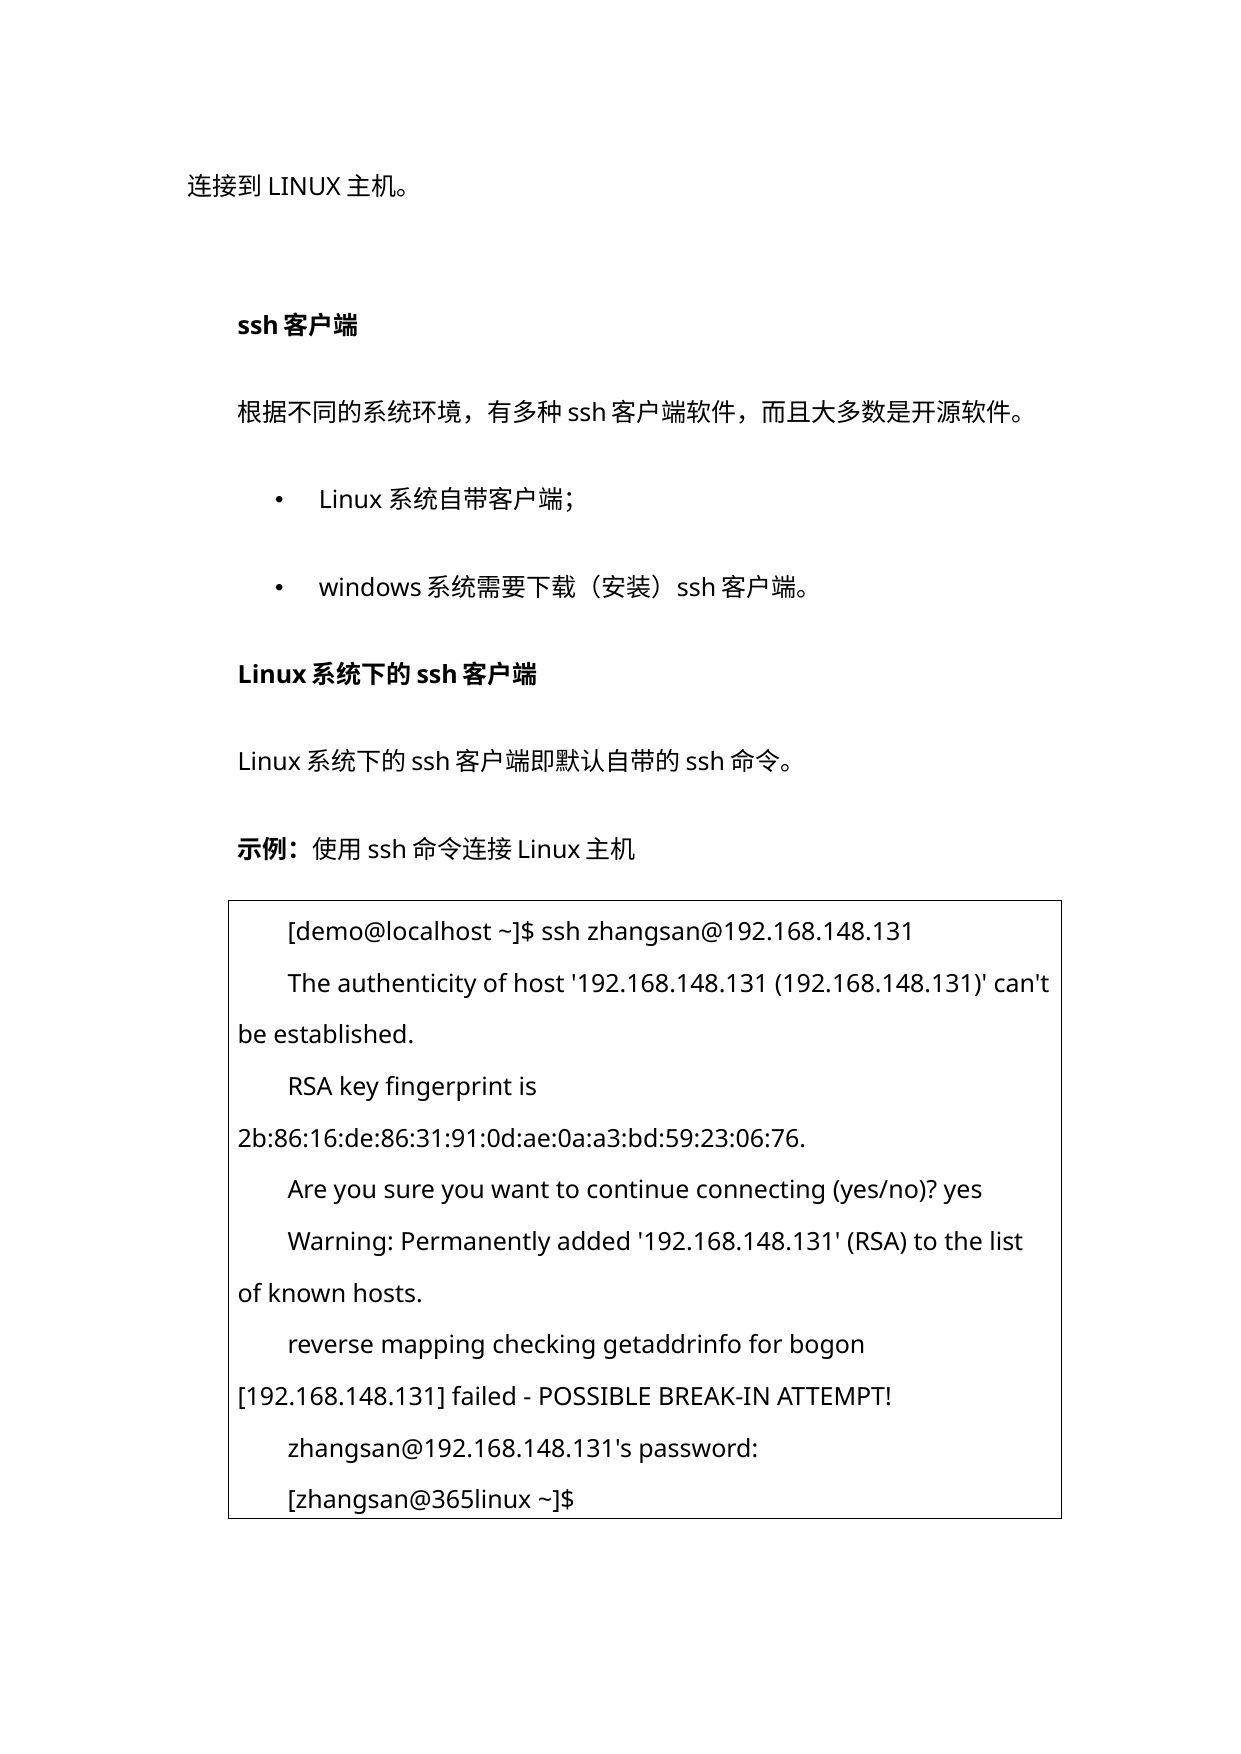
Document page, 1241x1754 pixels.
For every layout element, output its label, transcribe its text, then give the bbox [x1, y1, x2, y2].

text Are you sure you want to continue connecting (yes/no)? yes [229, 1158, 1061, 1206]
text reverse mapping checking getaddrinfo for bogon [192.168.148.131] failed - POSSIBLE BREAK-IN ATTEMPT! [229, 1313, 1061, 1413]
text Linux系统下的ssh客户端即默认自带的ssh命令。 [187, 725, 1053, 794]
text [zhangsan@365linux ~]$ [229, 1468, 1061, 1518]
list Linux 系统自带客户端； [275, 463, 1053, 533]
list windows系统需要下载（安装）ssh客户端。 [275, 551, 1053, 620]
text The authenticity of host '192.168.148.131 (192.168.148.131)' can't be established. [229, 951, 1061, 1051]
text zhangsan@192.168.148.131's password: [229, 1417, 1061, 1465]
text 根据不同的系统环境，有多种ssh客户端软件，而且大多数是开源软件。 [187, 376, 1053, 445]
text Warning: Permanently added '192.168.148.131' (RSA) to the list of known hosts. [229, 1210, 1061, 1310]
text Linux系统下的ssh客户端 [187, 638, 1053, 707]
text [demo@localhost ~]$ ssh zhangsan@192.168.148.131 [229, 901, 1061, 948]
text ssh客户端 [187, 289, 1053, 358]
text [187, 150, 1053, 219]
text RSA key fingerprint is 2b:86:16:de:86:31:91:0d:ae:0a:a3:bd:59:23:06:76. [229, 1055, 1061, 1155]
text 示例：使用ssh命令连接Linux主机 [187, 813, 1053, 882]
